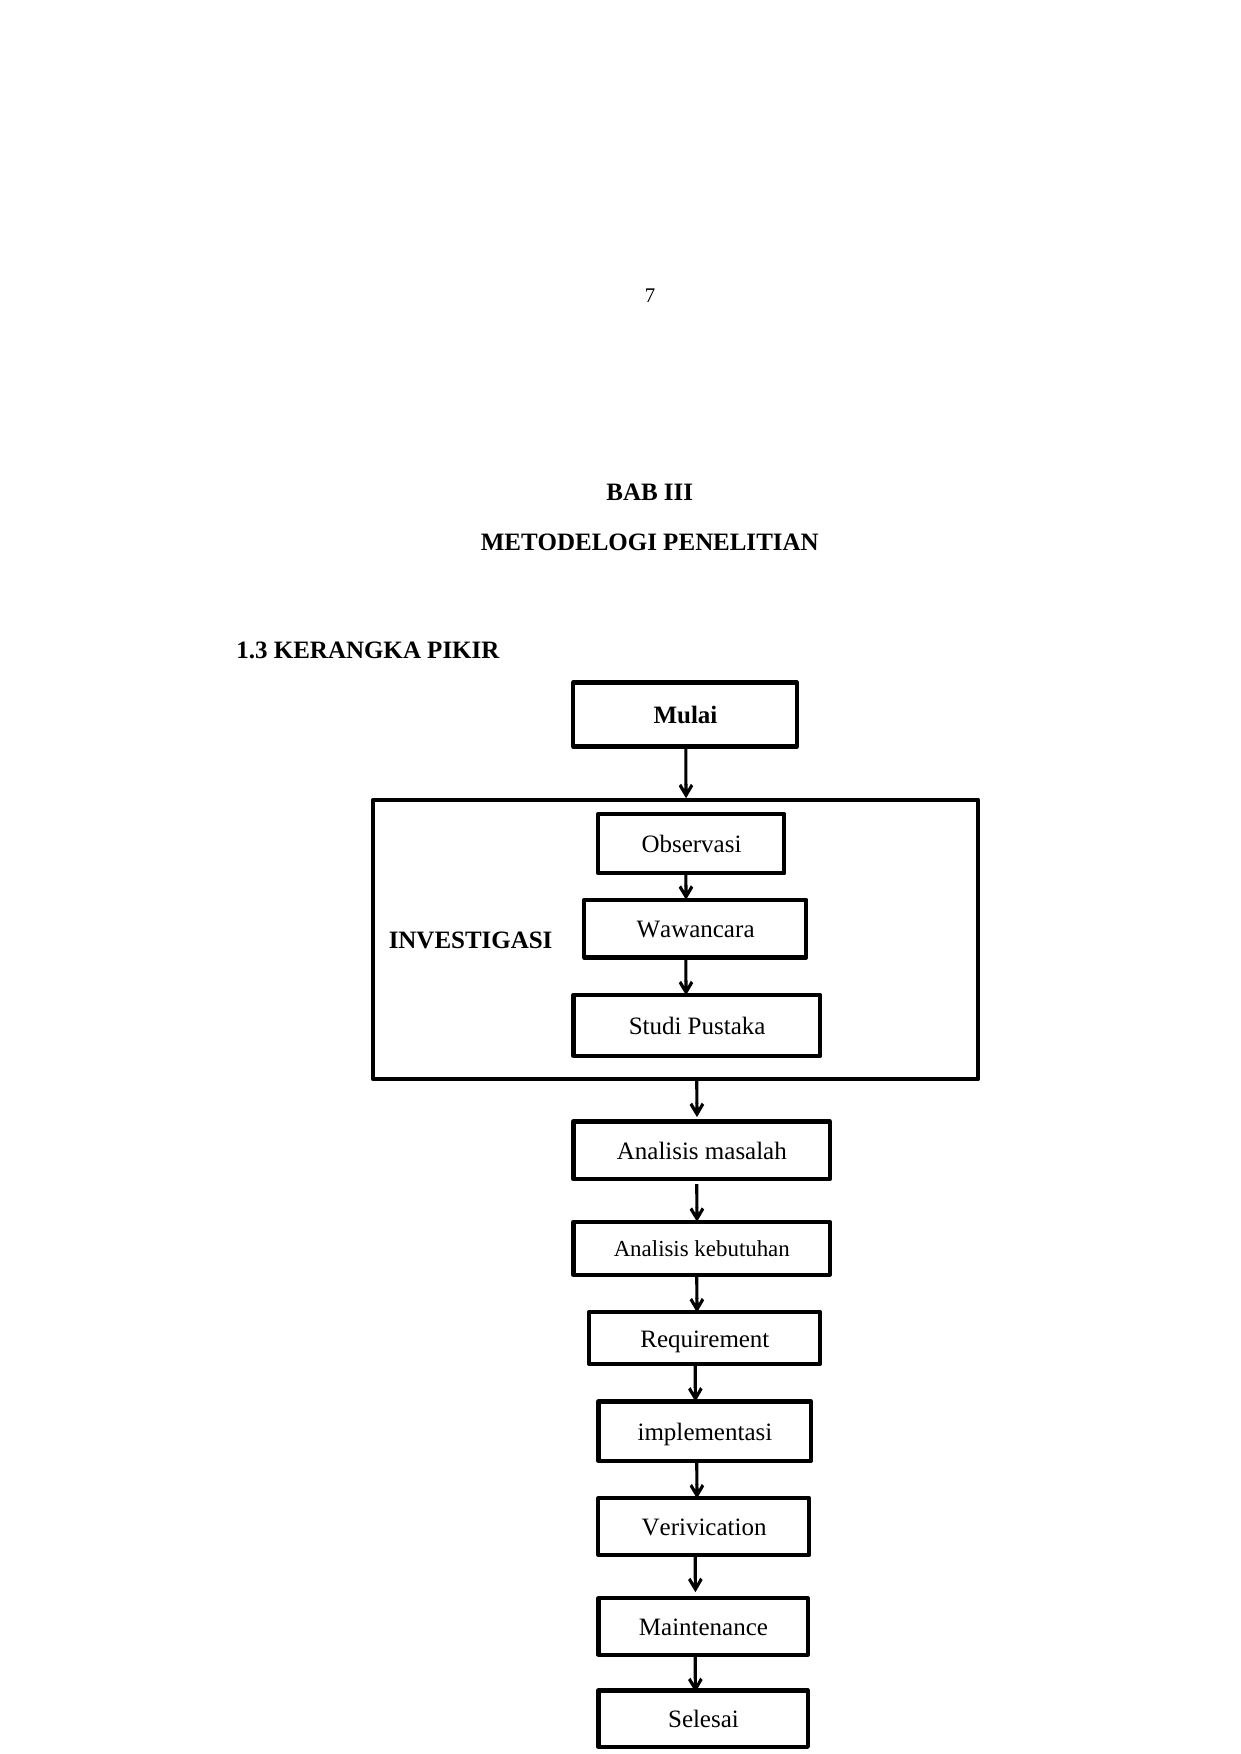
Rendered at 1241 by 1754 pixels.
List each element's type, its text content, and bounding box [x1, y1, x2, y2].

text BAB III [236, 477, 1063, 506]
text METODELOGI PENELITIAN [236, 527, 1063, 555]
text 1.3 KERANGKA PIKIR [236, 635, 1063, 664]
text 7 [236, 283, 1063, 307]
